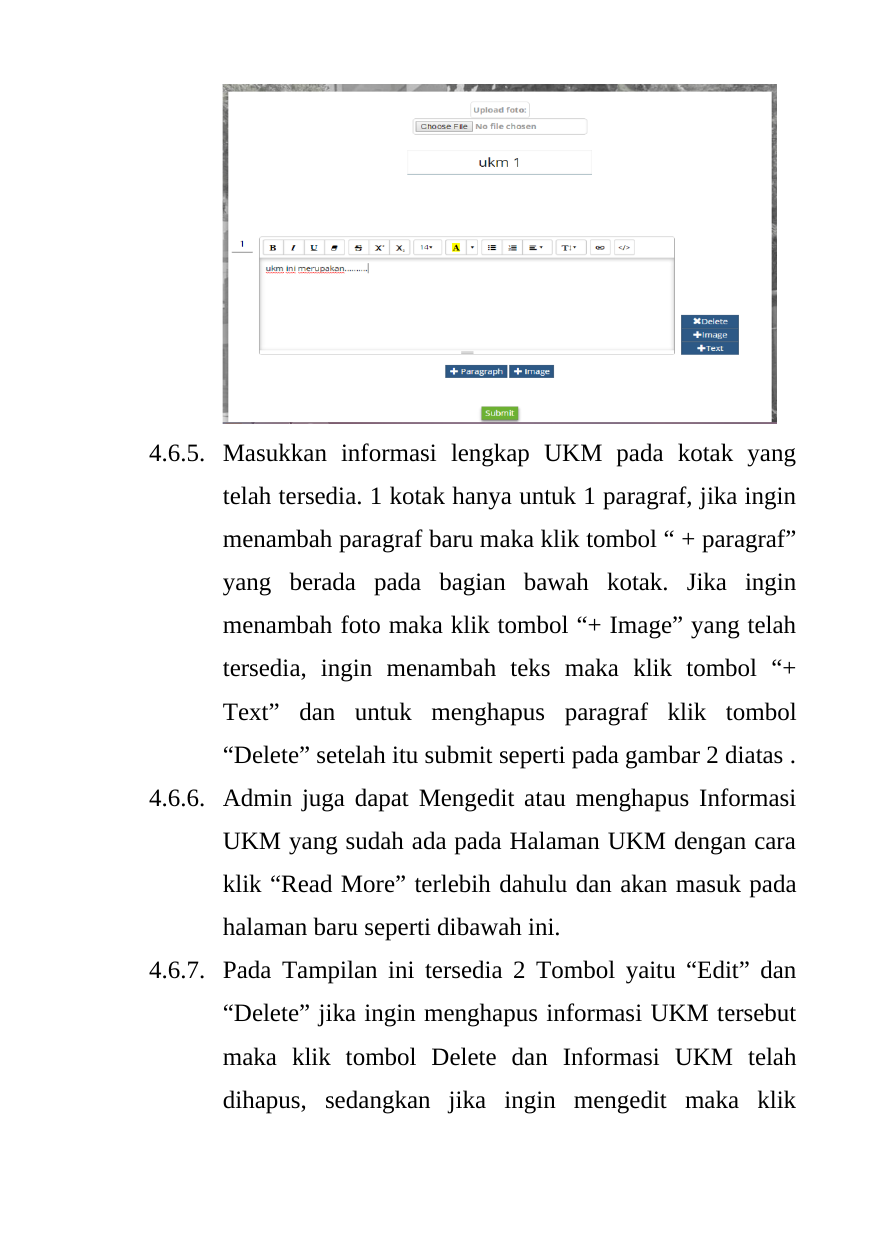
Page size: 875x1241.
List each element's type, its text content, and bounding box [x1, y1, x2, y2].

list Masukkan informasi lengkap UKM pada kotak yang telah tersedia. 1 kotak hanya untuk 1 paragraf, jika ingin menambah paragraf baru maka klik tombol “ + paragraf” yang berada pada bagian bawah kotak. Jika ingin menambah foto maka klik tombol “+ Image” yang telah tersedia, ingin menambah teks maka klik tombol “+ Text” dan untuk menghapus paragraf klik tombol “Delete” setelah itu submit seperti pada gambar 2 diatas . [149, 438, 797, 768]
picture [222, 84, 777, 424]
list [149, 955, 797, 1113]
list Admin juga dapat Mengedit atau menghapus Informasi UKM yang sudah ada pada Halaman UKM dengan cara klik “Read More” terlebih dahulu dan akan masuk pada halaman baru seperti dibawah ini. [149, 783, 797, 941]
